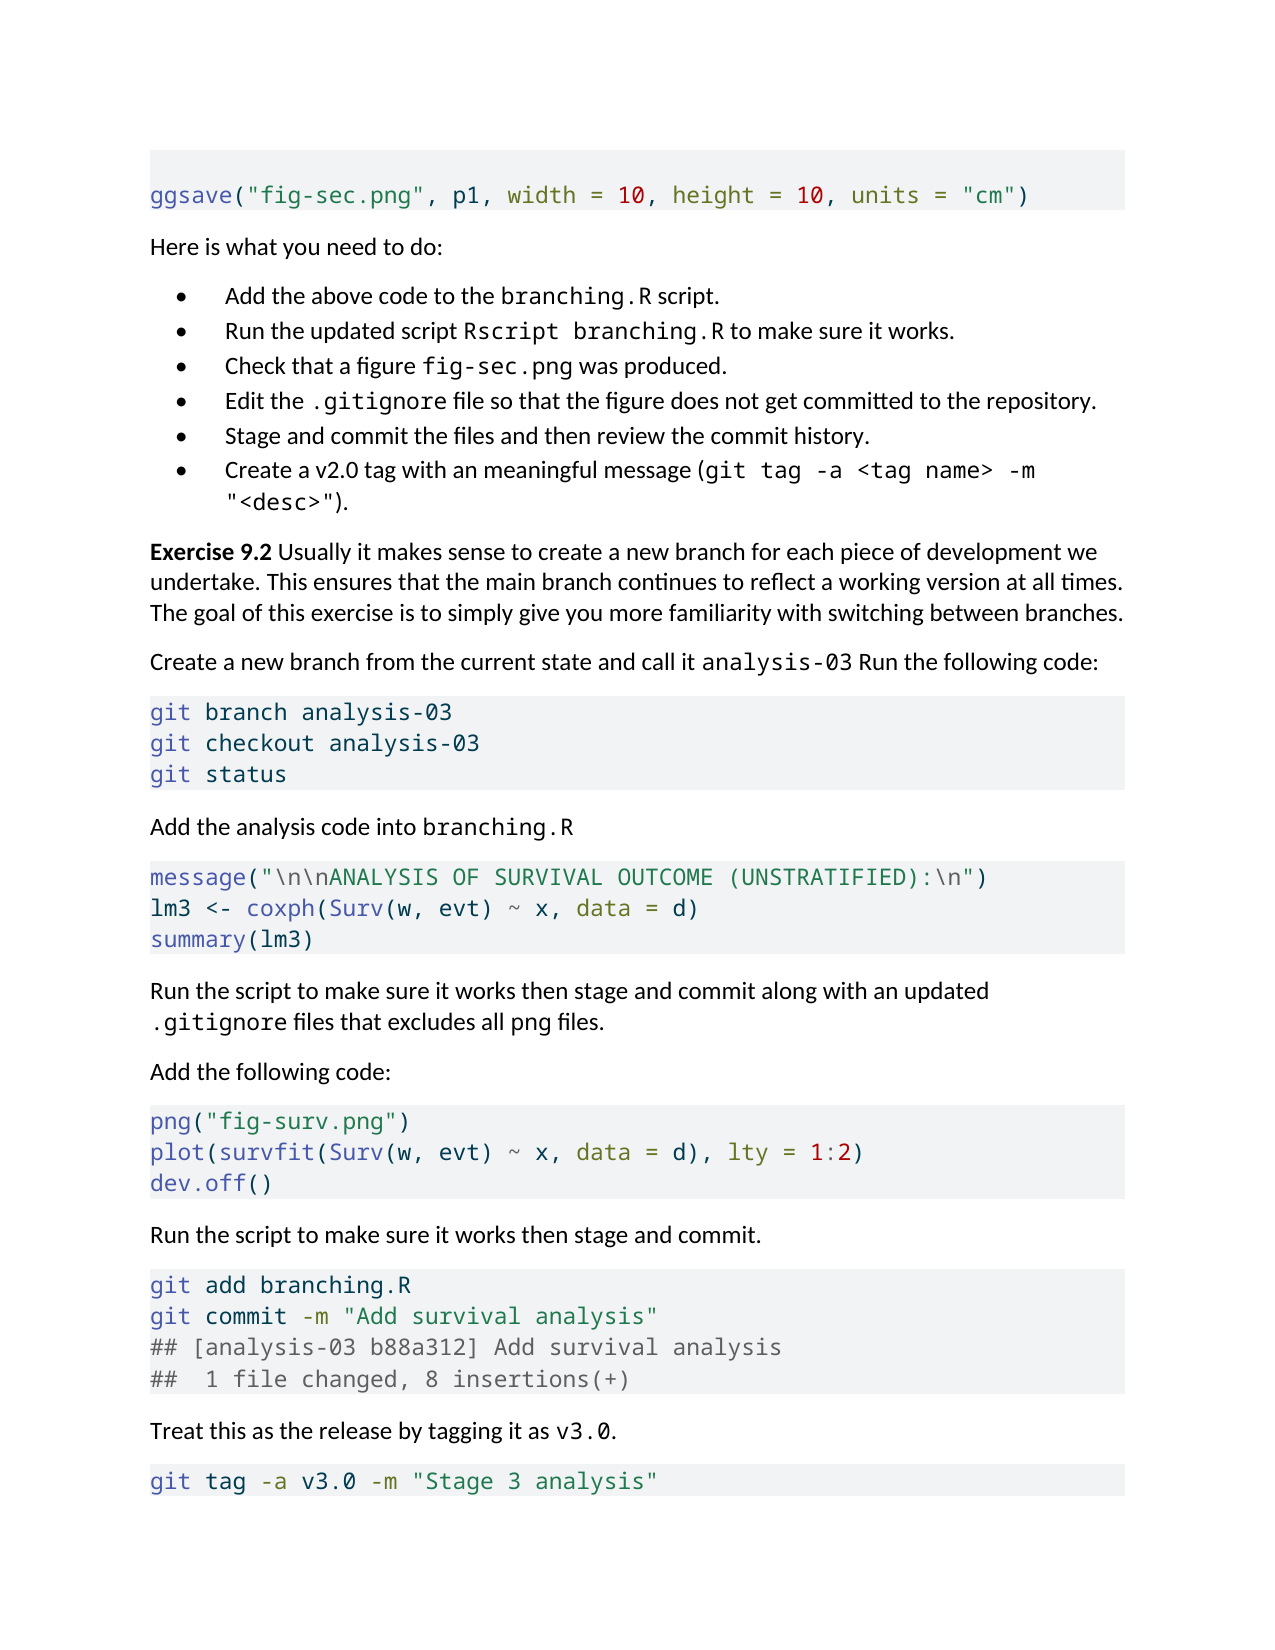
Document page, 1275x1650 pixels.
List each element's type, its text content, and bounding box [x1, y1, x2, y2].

text Treat this as the release by tagging it as v3.0. [150, 1414, 1125, 1446]
text Run the script to make sure it works then stage and commit along with an updated .gitignore files that excludes all png files. [150, 975, 1125, 1037]
list Check that a figure fig-sec.png was produced. [175, 350, 1125, 381]
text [150, 150, 1125, 210]
list Add the above code to the branching.R script. [175, 280, 1125, 311]
text png("fig-surv.png") plot(survfit(Surv(w, evt) ~ x, data = d), lty = 1:2) dev.off() [150, 1105, 1125, 1199]
text git tag -a v3.0 -m "Stage 3 analysis" [150, 1464, 1125, 1496]
list Stage and commit the files and then review the commit history. [175, 420, 1125, 451]
text Add the analysis code into branching.R [150, 811, 1125, 842]
text Create a new branch from the current state and call it analysis-03 Run the following code: [150, 646, 1125, 677]
text Run the script to make sure it works then stage and commit. [150, 1219, 1125, 1250]
text Here is what you need to do: [150, 231, 1125, 261]
text Exercise 9.2 Usually it makes sense to create a new branch for each piece of development we undertake. This ensures that the main branch continues to reflect a working version at all times. The goal of this exercise is to simply give you more familiarity with switching between branches. [150, 536, 1125, 627]
text git add branching.R git commit -m "Add survival analysis" ## [analysis-03 b88a312] Add survival analysis ## 1 file changed, 8 insertions(+) [150, 1269, 1125, 1394]
list Run the updated script Rscript branching.R to make sure it works. [175, 315, 1125, 346]
text Add the following code: [150, 1056, 1125, 1086]
text message("\n\nANALYSIS OF SURVIVAL OUTCOME (UNSTRATIFIED):\n") lm3 <- coxph(Surv(w, evt) ~ x, data = d) summary(lm3) [315, 861, 1125, 954]
list Create a v2.0 tag with an meaningful message (git tag -a <tag name> -m "<desc>"). [175, 454, 1125, 517]
text git branch analysis-03 git checkout analysis-03 git status [150, 696, 1125, 790]
list Edit the .gitignore file so that the figure does not get committed to the repository. [175, 385, 1125, 416]
